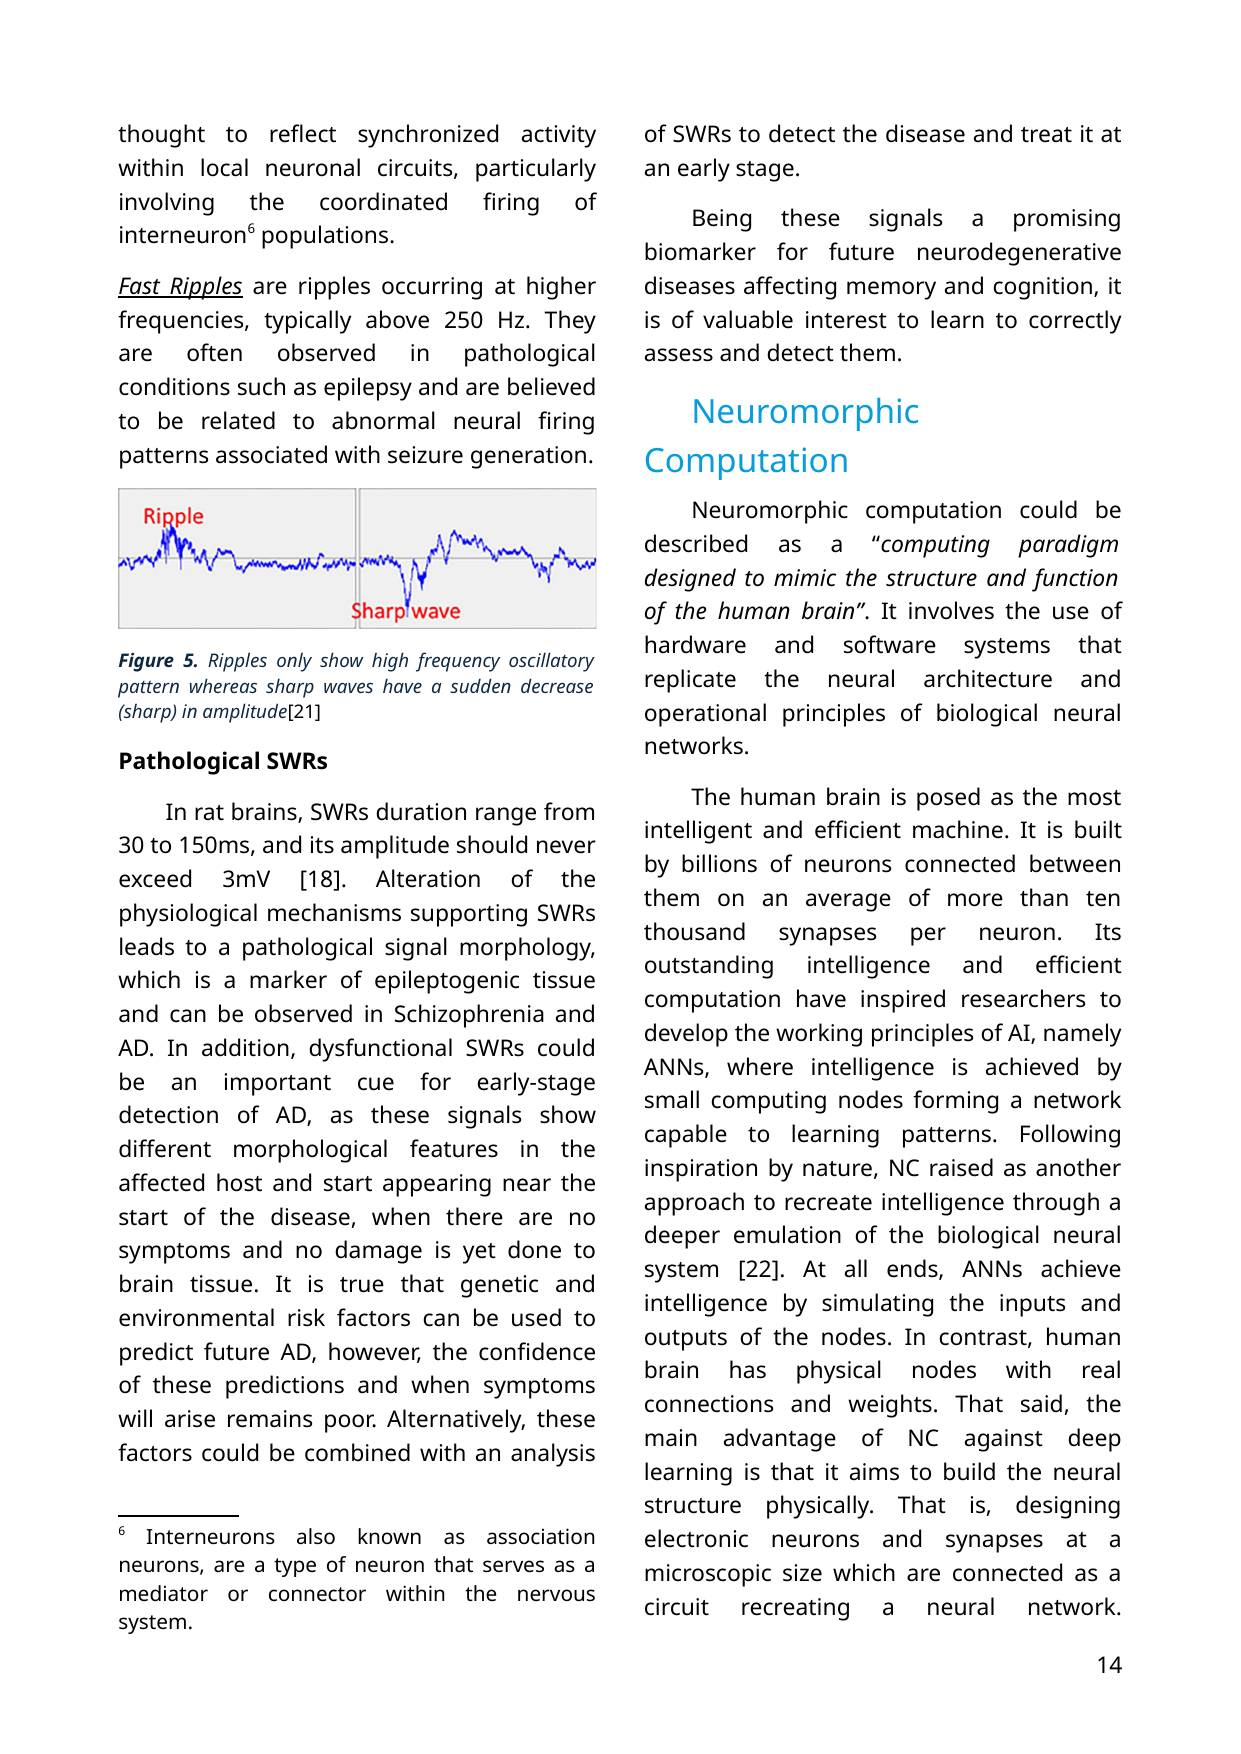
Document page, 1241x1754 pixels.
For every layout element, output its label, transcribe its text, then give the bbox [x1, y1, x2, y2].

text Fast Ripples are ripples occurring at higher frequencies, typically above 250 Hz. They are often observed in pathological conditions such as epilepsy and are believed to be related to abnormal neural firing patterns associated with seizure generation. [118, 270, 596, 470]
text Being these signals a promising biomarker for future neurodegenerative diseases affecting memory and cognition, it is of valuable interest to learn to correctly assess and detect them. [644, 202, 1122, 368]
text Figure 5. Ripples only show high frequency oscillatory pattern whereas sharp waves have a sudden decrease (sharp) in amplitude [118, 648, 596, 724]
subtitle Neuromorphic Computation [644, 388, 1122, 482]
text Pathological SWRs [118, 745, 596, 776]
text Neuromorphic computation could be described as a “computing paradigm designed to mimic the structure and function of the human brain”. It involves the use of hardware and software systems that replicate the neural architecture and operational principles of biological neural networks. [644, 494, 1122, 761]
picture [118, 488, 597, 629]
text In rat brains, SWRs duration range from 30 to 150ms, and its amplitude should never exceed 3mV . Alteration of the physiological mechanisms supporting SWRs leads to a pathological signal morphology, which is a marker of epileptogenic tissue and can be observed in Schizophrenia and AD. In addition, dysfunctional SWRs could be an important cue for early-stage detection of AD, as these signals show different morphological features in the affected host and start appearing near the start of the disease, when there are no symptoms and no damage is yet done to brain tissue. It is true that genetic and environmental risk factors can be used to predict future AD, however, the confidence of these predictions and when symptoms will arise remains poor. Alternatively, these factors could be combined with an analysis of SWRs to detect the disease and treat it at an early stage. [118, 796, 596, 1468]
